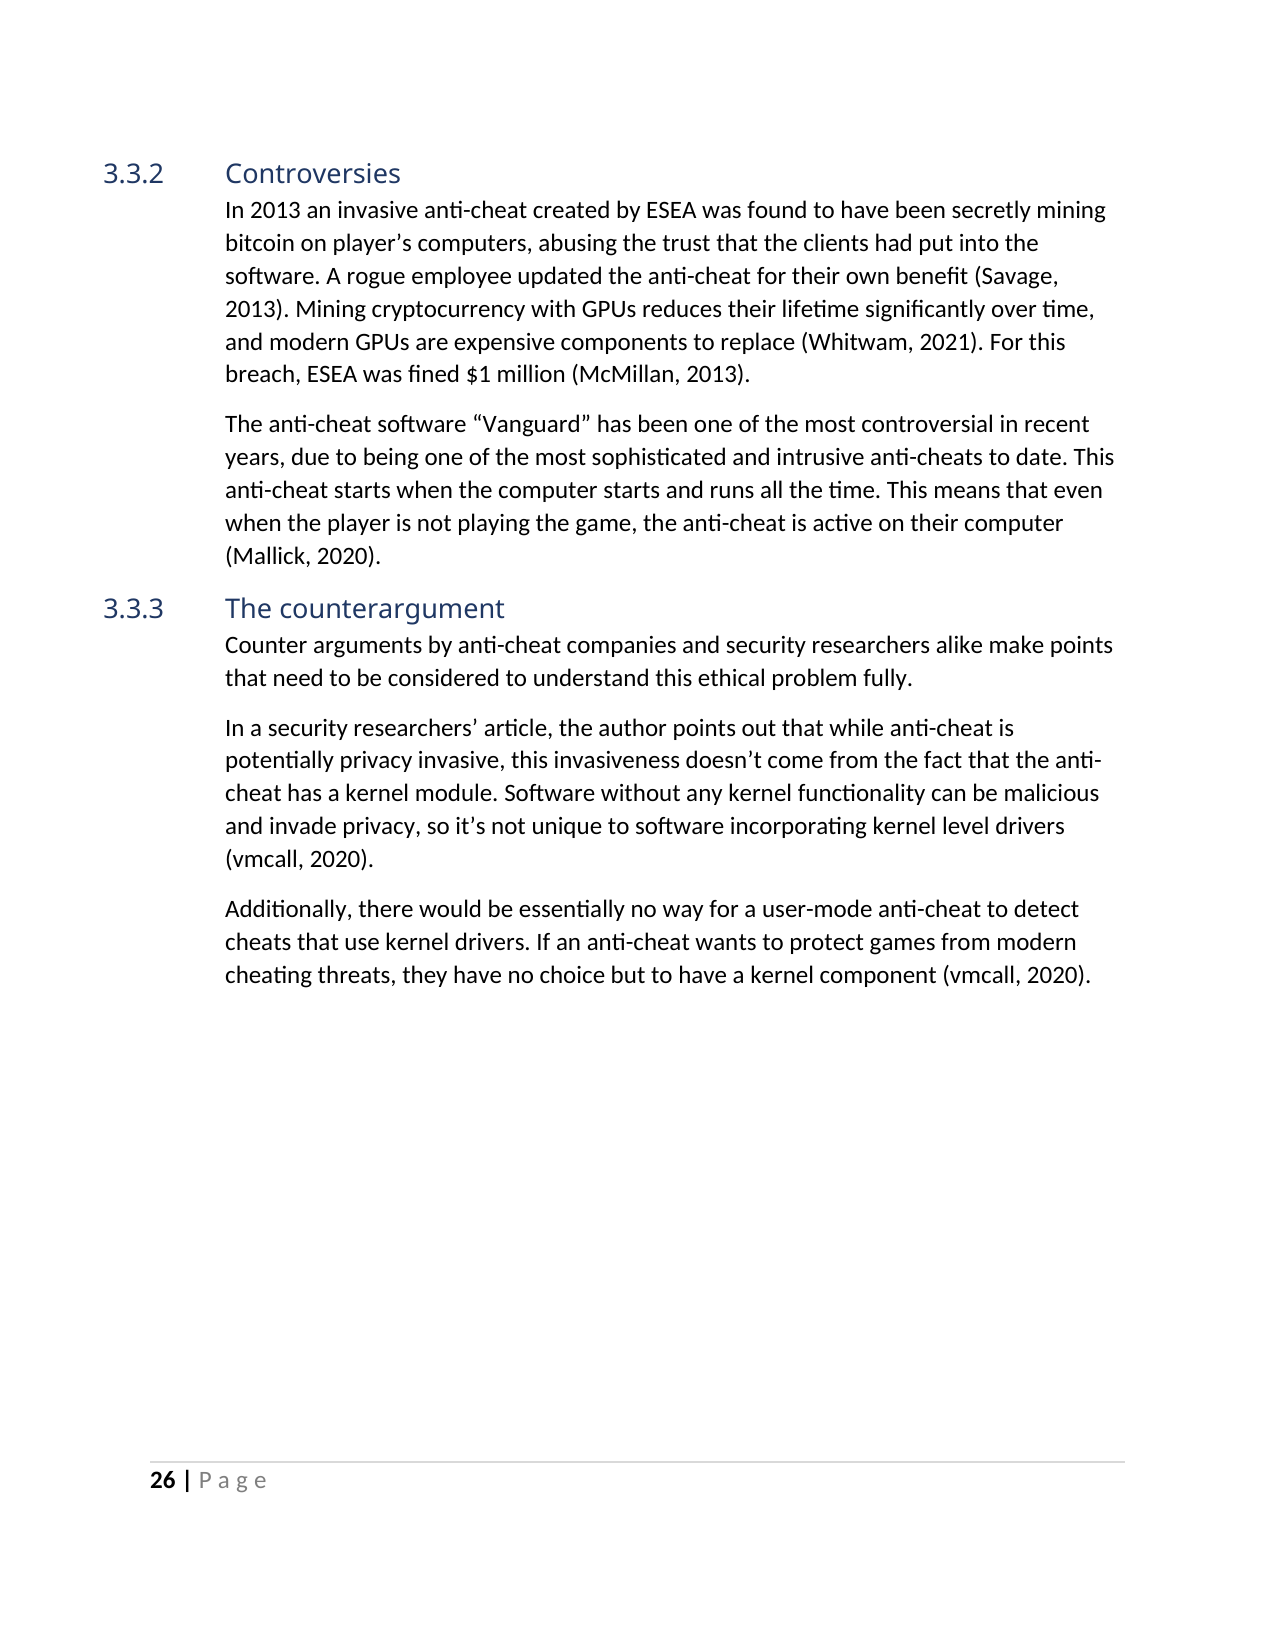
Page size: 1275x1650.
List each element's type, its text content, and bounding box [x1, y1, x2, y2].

subtitle 3.3.2 Controversies [75, 154, 1125, 191]
text In 2013 an invasive anti-cheat created by ESEA was found to have been secretly mining bitcoin on player’s computers, abusing the trust that the clients had put into the software. A rogue employee updated the anti-cheat for their own benefit (Savage, 2013). Mining cryptocurrency with GPUs reduces their lifetime significantly over time, and modern GPUs are expensive components to replace (Whitwam, 2021). For this breach, ESEA was fined $1 million (McMillan, 2013). [225, 194, 1125, 389]
text Additionally, there would be essentially no way for a user-mode anti-cheat to detect cheats that use kernel drivers. If an anti-cheat wants to protect games from modern cheating threats, they have no choice but to have a kernel component (vmcall, 2020). [225, 893, 1125, 989]
text Counter arguments by anti-cheat companies and security researchers alike make points that need to be considered to understand this ethical problem fully. [225, 629, 1125, 693]
text In a security researchers’ article, the author points out that while anti-cheat is potentially privacy invasive, this invasiveness doesn’t come from the fact that the anti-cheat has a kernel module. Software without any kernel functionality can be malicious and invade privacy, so it’s not unique to software incorporating kernel level drivers (vmcall, 2020). [225, 712, 1125, 874]
subtitle 3.3.3 The counterargument [75, 589, 1125, 626]
text The anti-cheat software “Vanguard” has been one of the most controversial in recent years, due to being one of the most sophisticated and intrusive anti-cheats to date. This anti-cheat starts when the computer starts and runs all the time. This means that even when the player is not playing the game, the anti-cheat is active on their computer (Mallick, 2020). [225, 408, 1125, 570]
